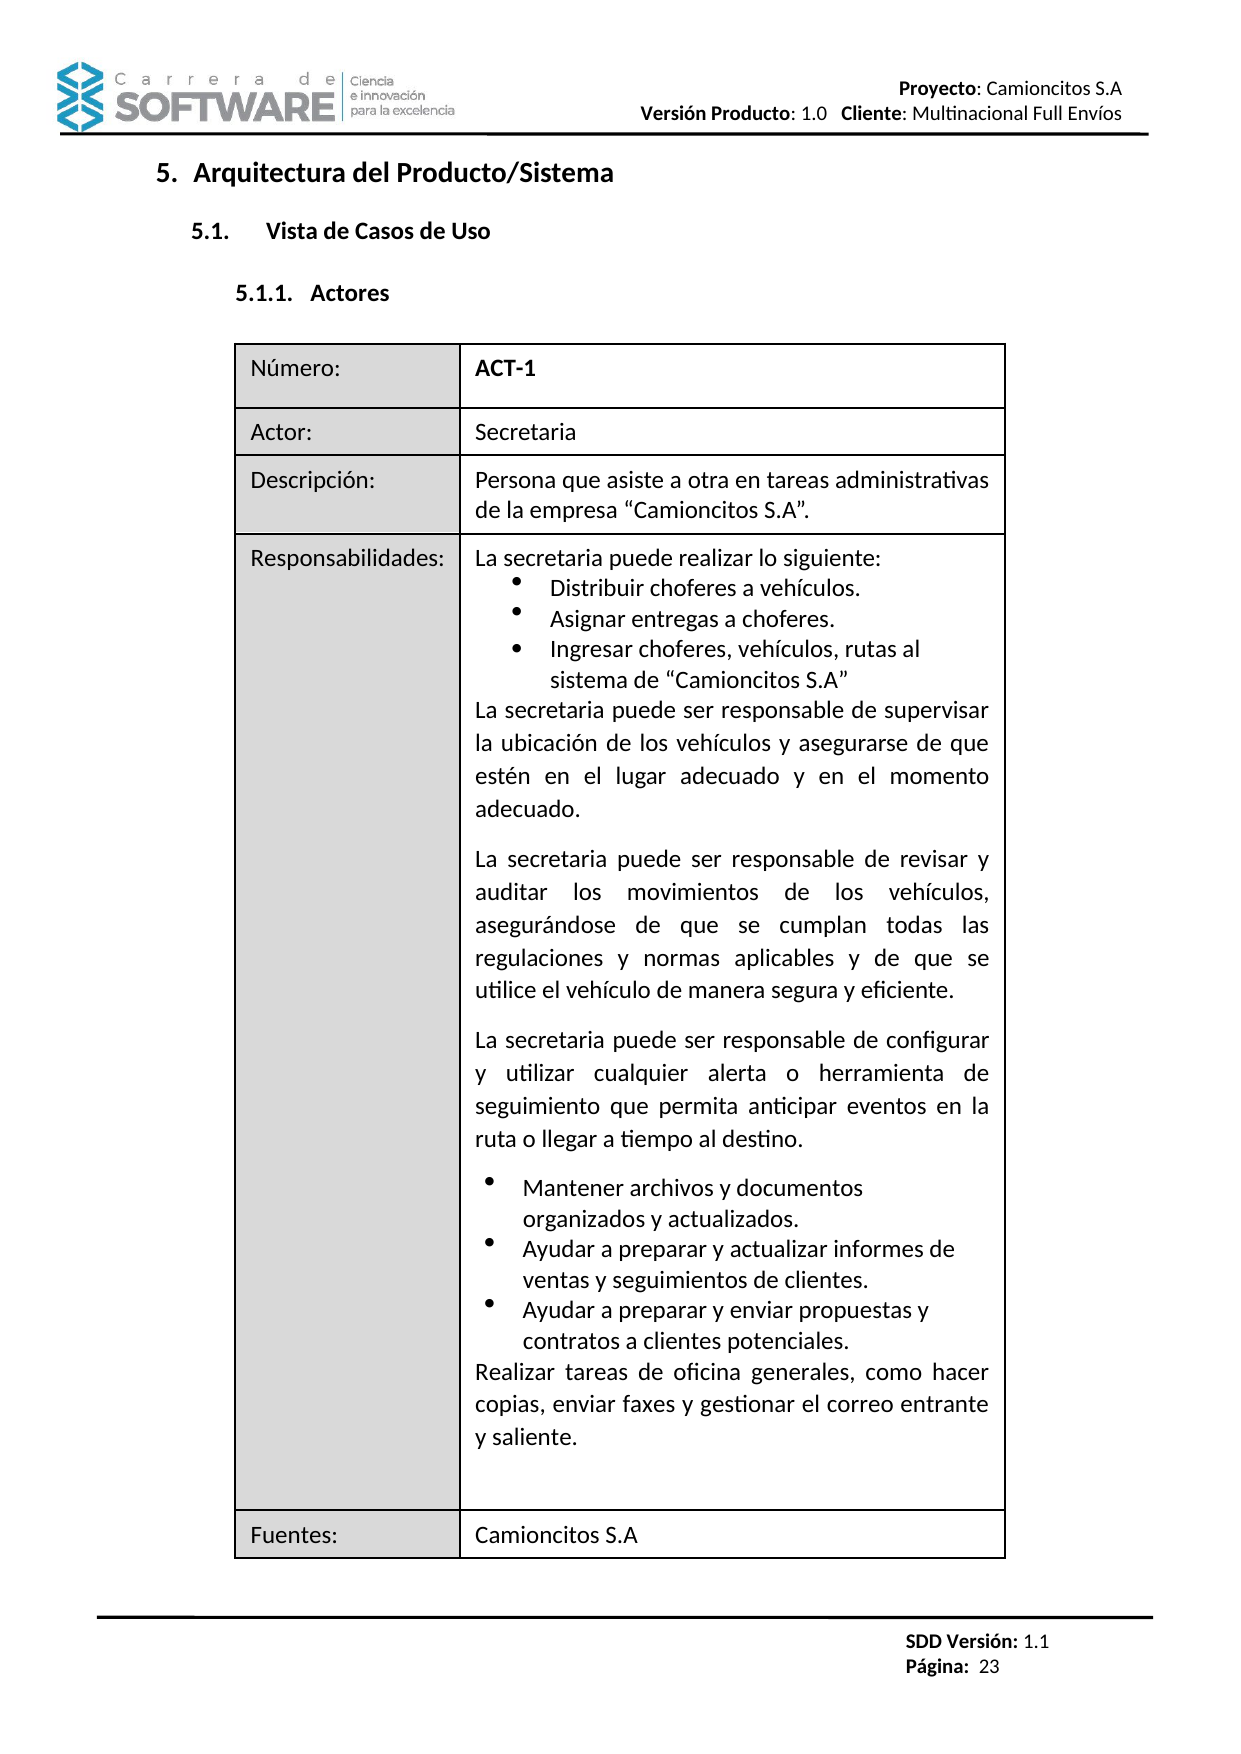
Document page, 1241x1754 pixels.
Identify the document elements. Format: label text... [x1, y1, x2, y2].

table_cell Secretaria [461, 409, 1004, 454]
subtitle Vista de Casos de Uso [191, 215, 1122, 246]
table_cell Fuentes: [236, 1511, 459, 1557]
subtitle Actores [235, 277, 1122, 307]
table_cell La secretaria puede realizar lo siguiente: Distribuir choferes a vehículos. Asignar entregas a choferes. Ingresar choferes, vehículos, rutas al sistema de “Camioncitos S.A” La secretaria puede ser responsable de supervisar la ubicación de los vehículos y asegurarse de que estén en el lugar adecuado y en el momento adecuado. La secretaria puede ser responsable de revisar y auditar los movimientos de los vehículos, asegurándose de que se cumplan todas las regulaciones y normas aplicables y de que se utilice el vehículo de manera segura y eficiente. La secretaria puede ser responsable de configurar y utilizar cualquier alerta o herramienta de seguimiento que permita anticipar eventos en la ruta o llegar a tiempo al destino. Mantener archivos y documentos organizados y actualizados. Ayudar a preparar y actualizar informes de ventas y seguimientos de clientes. Ayudar a preparar y enviar propuestas y contratos a clientes potenciales. Realizar tareas de oficina generales, como hacer copias, enviar faxes y gestionar el correo entrante y saliente. [461, 535, 1004, 1509]
table_cell Persona que asiste a otra en tareas administrativas de la empresa “Camioncitos S.A”. [461, 456, 1004, 532]
subtitle Arquitectura del Producto/Sistema [156, 154, 1122, 190]
table_cell Responsabilidades: [236, 535, 459, 1509]
table_cell Descripción: [236, 456, 459, 532]
table_header Número: [236, 345, 459, 407]
table_cell Actor: [236, 409, 459, 454]
table_cell Camioncitos S.A [461, 1511, 1004, 1557]
picture [46, 46, 461, 154]
table_header ACT-1 [461, 345, 1004, 407]
